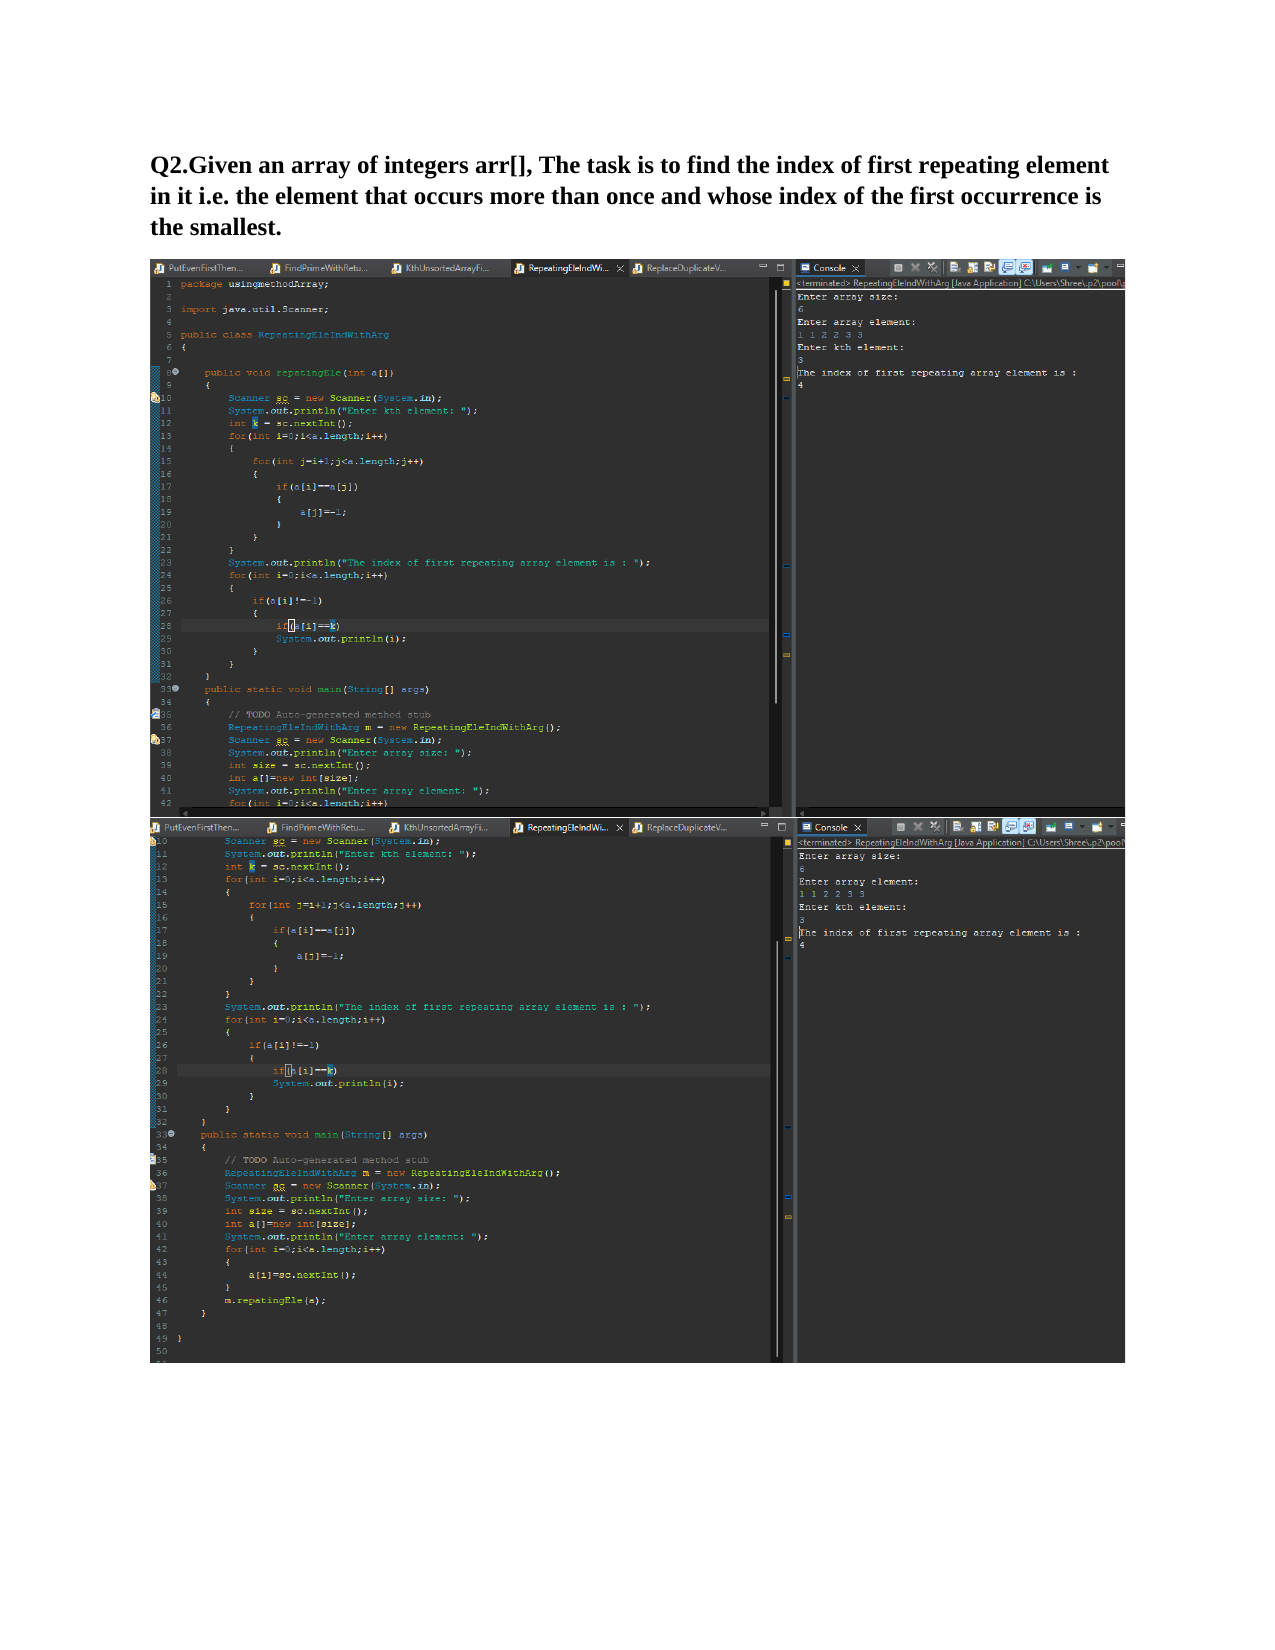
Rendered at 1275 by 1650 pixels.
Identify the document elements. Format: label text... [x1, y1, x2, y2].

picture [150, 259, 1125, 817]
text Q2.Given an array of integers arr[], The task is to find the index of first repeating element in it i.e. the element that occurs more than once and whose index of the first occurrence is the smallest. [150, 150, 1125, 241]
picture [150, 818, 1125, 1363]
